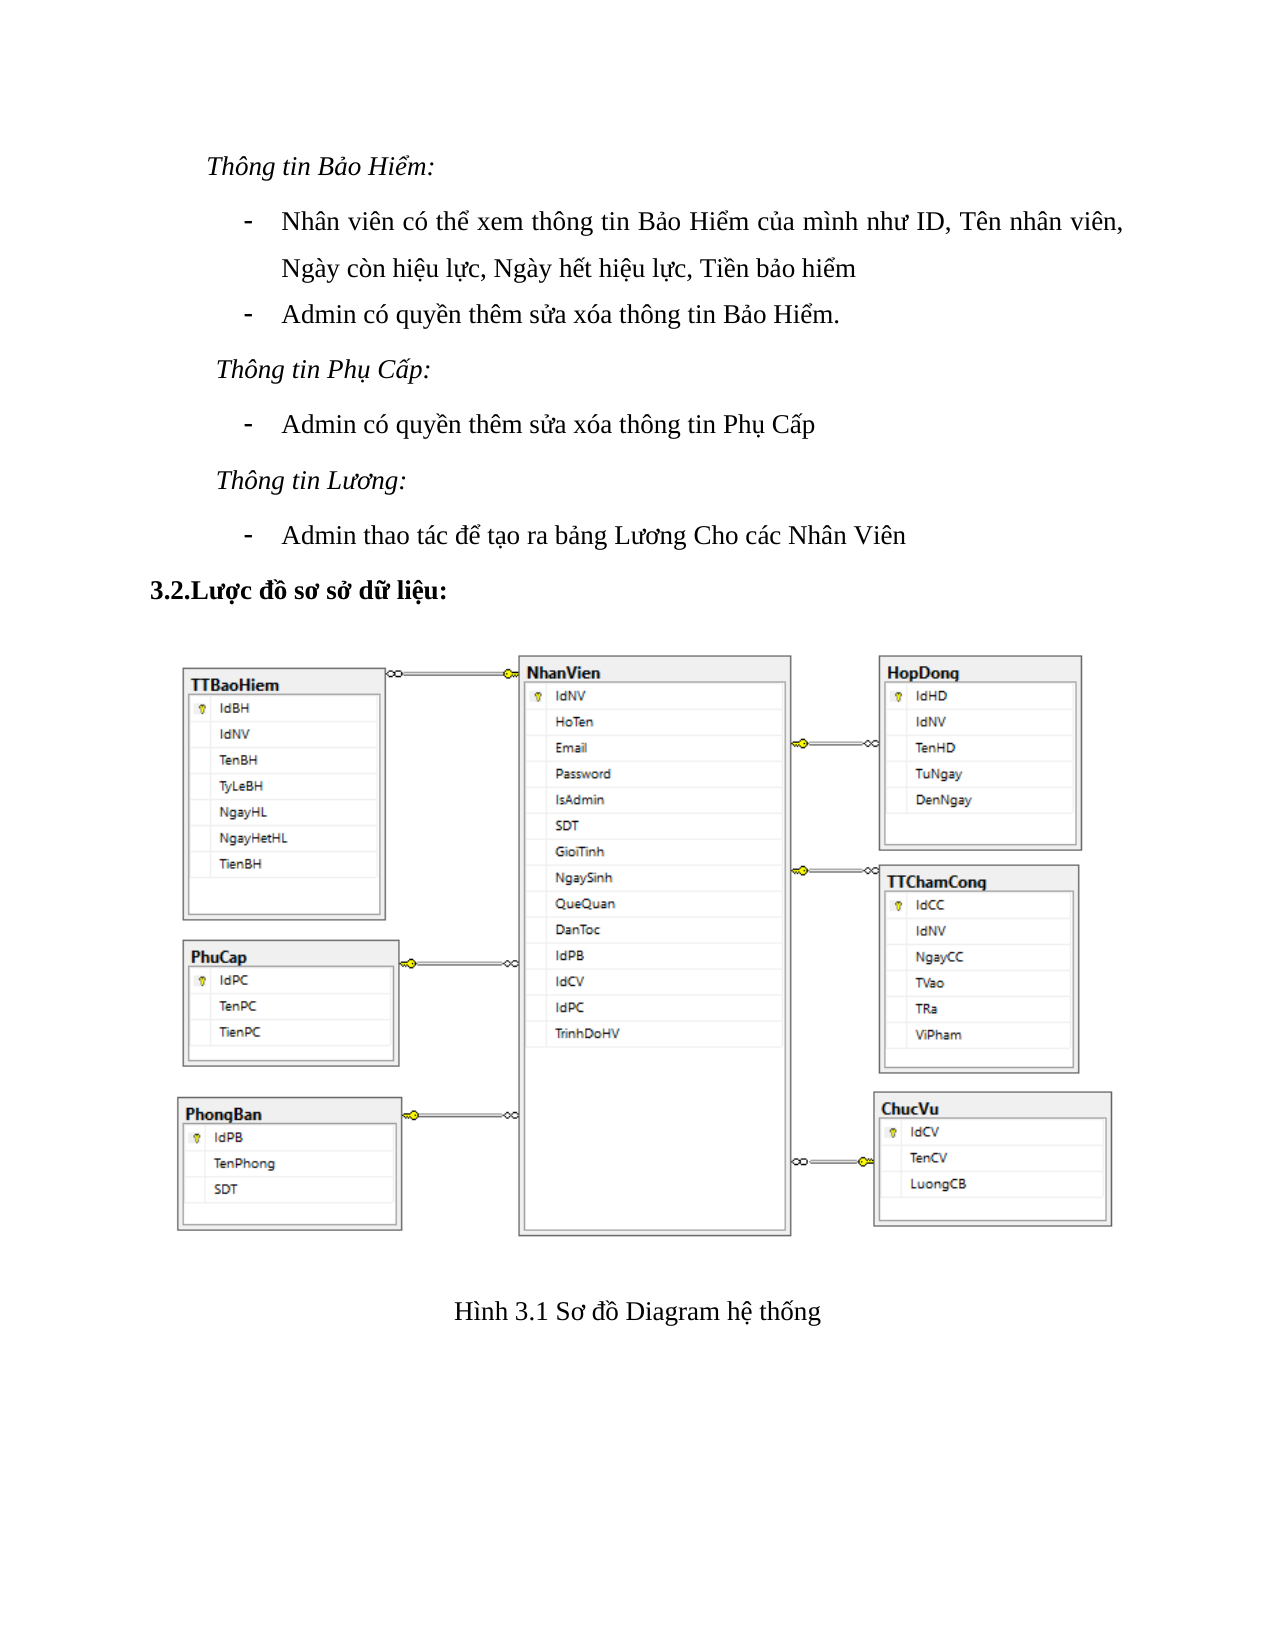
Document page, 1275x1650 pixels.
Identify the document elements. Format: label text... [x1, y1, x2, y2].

list Admin thao tác để tạo ra bảng Lương Cho các Nhân Viên [244, 519, 1125, 550]
list Admin có quyền thêm sửa xóa thông tin Bảo Hiểm. [244, 298, 1125, 330]
picture [150, 620, 1125, 1272]
text Hình 3.1 Sơ đồ Diagram hệ thống [150, 1295, 1125, 1326]
text Thông tin Phụ Cấp: [216, 354, 1125, 385]
text Thông tin Bảo Hiểm: [206, 150, 1125, 181]
list Nhân viên có thể xem thông tin Bảo Hiểm của mình như ID, Tên nhân viên, Ngày còn hiệu lực, Ngày hết hiệu lực, Tiền bảo hiểm [244, 205, 1125, 283]
text 3.2.Lược đồ sơ sở dữ liệu: [150, 574, 1125, 605]
list Admin có quyền thêm sửa xóa thông tin Phụ Cấp [244, 409, 1125, 440]
text Thông tin Lương: [216, 464, 1125, 495]
